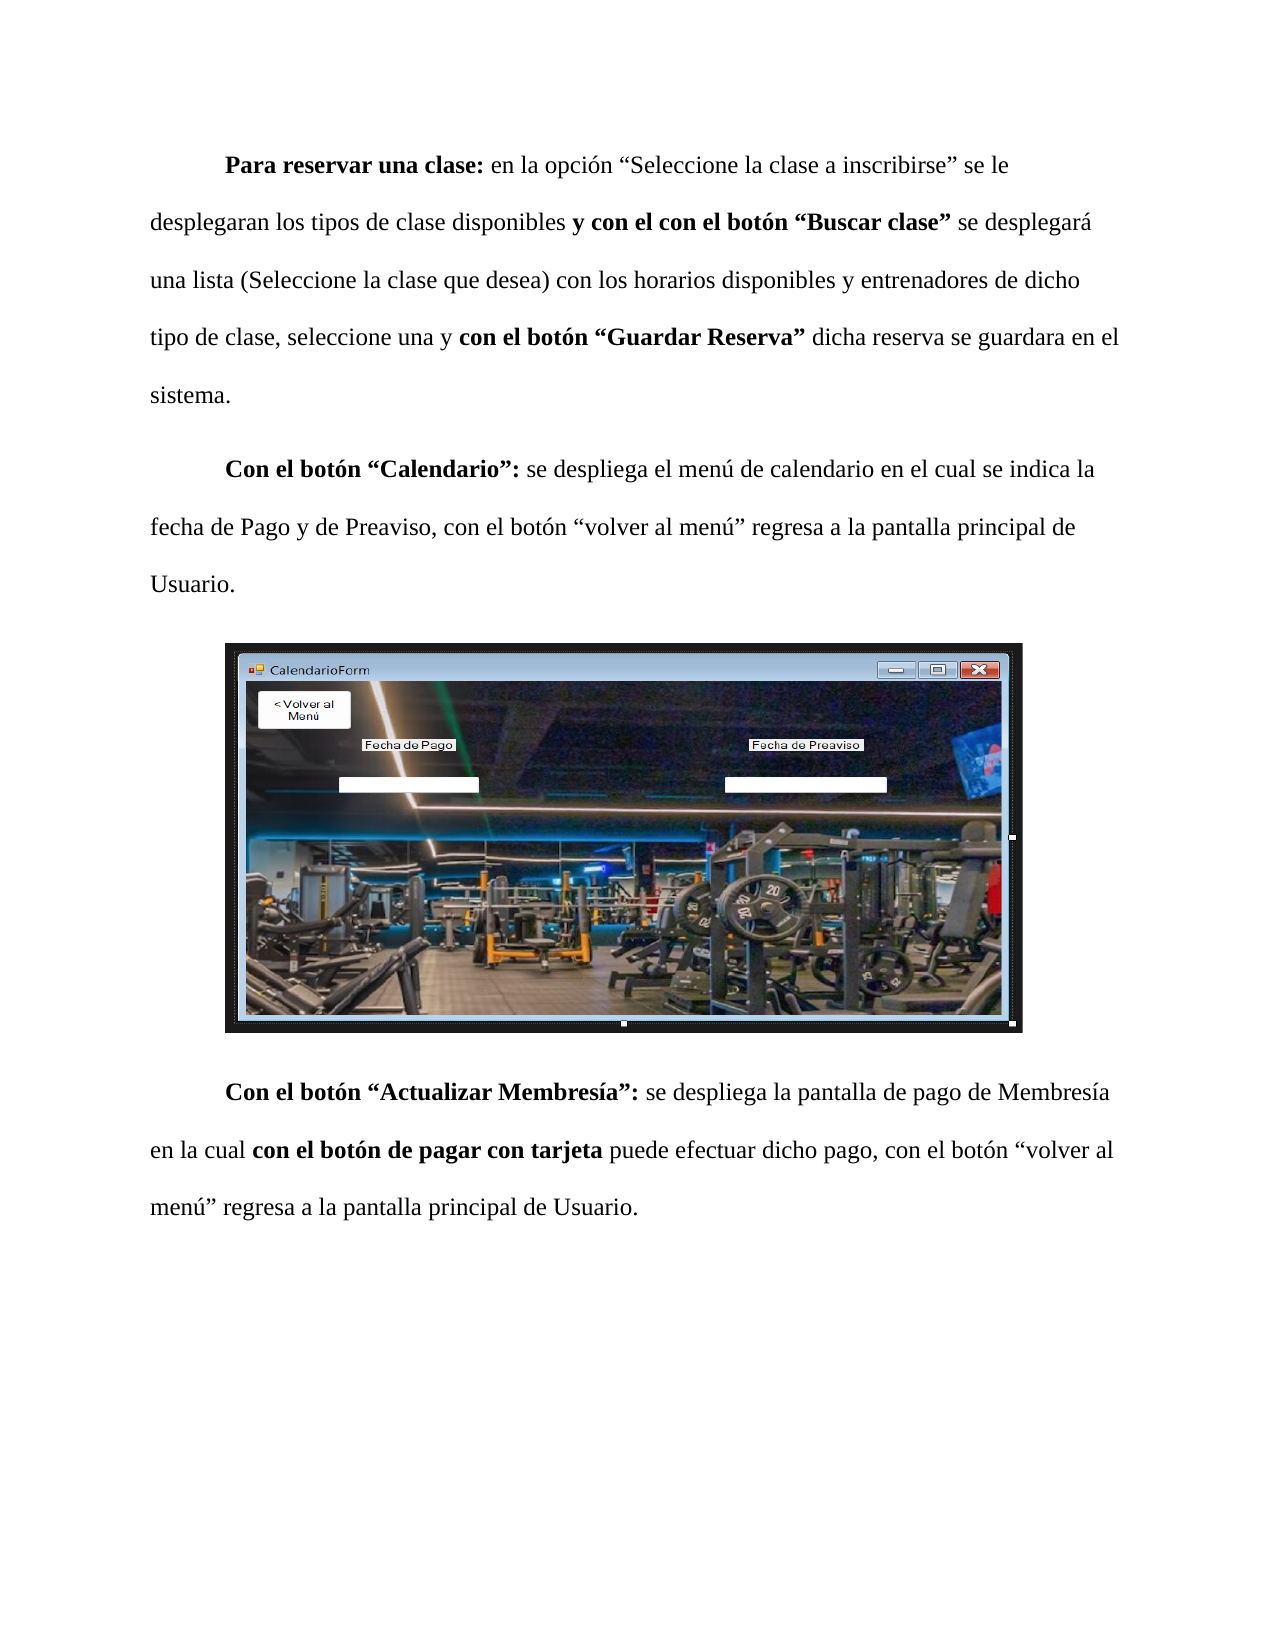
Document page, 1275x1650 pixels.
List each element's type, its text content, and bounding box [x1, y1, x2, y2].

text Con el botón “Calendario”: se despliega el menú de calendario en el cual se indica la fecha de Pago y de Preaviso, con el botón “volver al menú” regresa a la pantalla principal de Usuario. [150, 454, 1125, 598]
text Con el botón “Actualizar Membresía”: se despliega la pantalla de pago de Membresía en la cual con el botón de pagar con tarjeta puede efectuar dicho pago, con el botón “volver al menú” regresa a la pantalla principal de Usuario. [150, 1077, 1125, 1221]
text Para reservar una clase: en la opción “Seleccione la clase a inscribirse” se le desplegaran los tipos de clase disponibles y con el con el botón “Buscar clase” se desplegará una lista (Seleccione la clase que desea) con los horarios disponibles y entrenadores de dicho tipo de clase, seleccione una y con el botón “Guardar Reserva” dicha reserva se guardara en el sistema. [150, 150, 1125, 409]
picture [225, 643, 1023, 1033]
